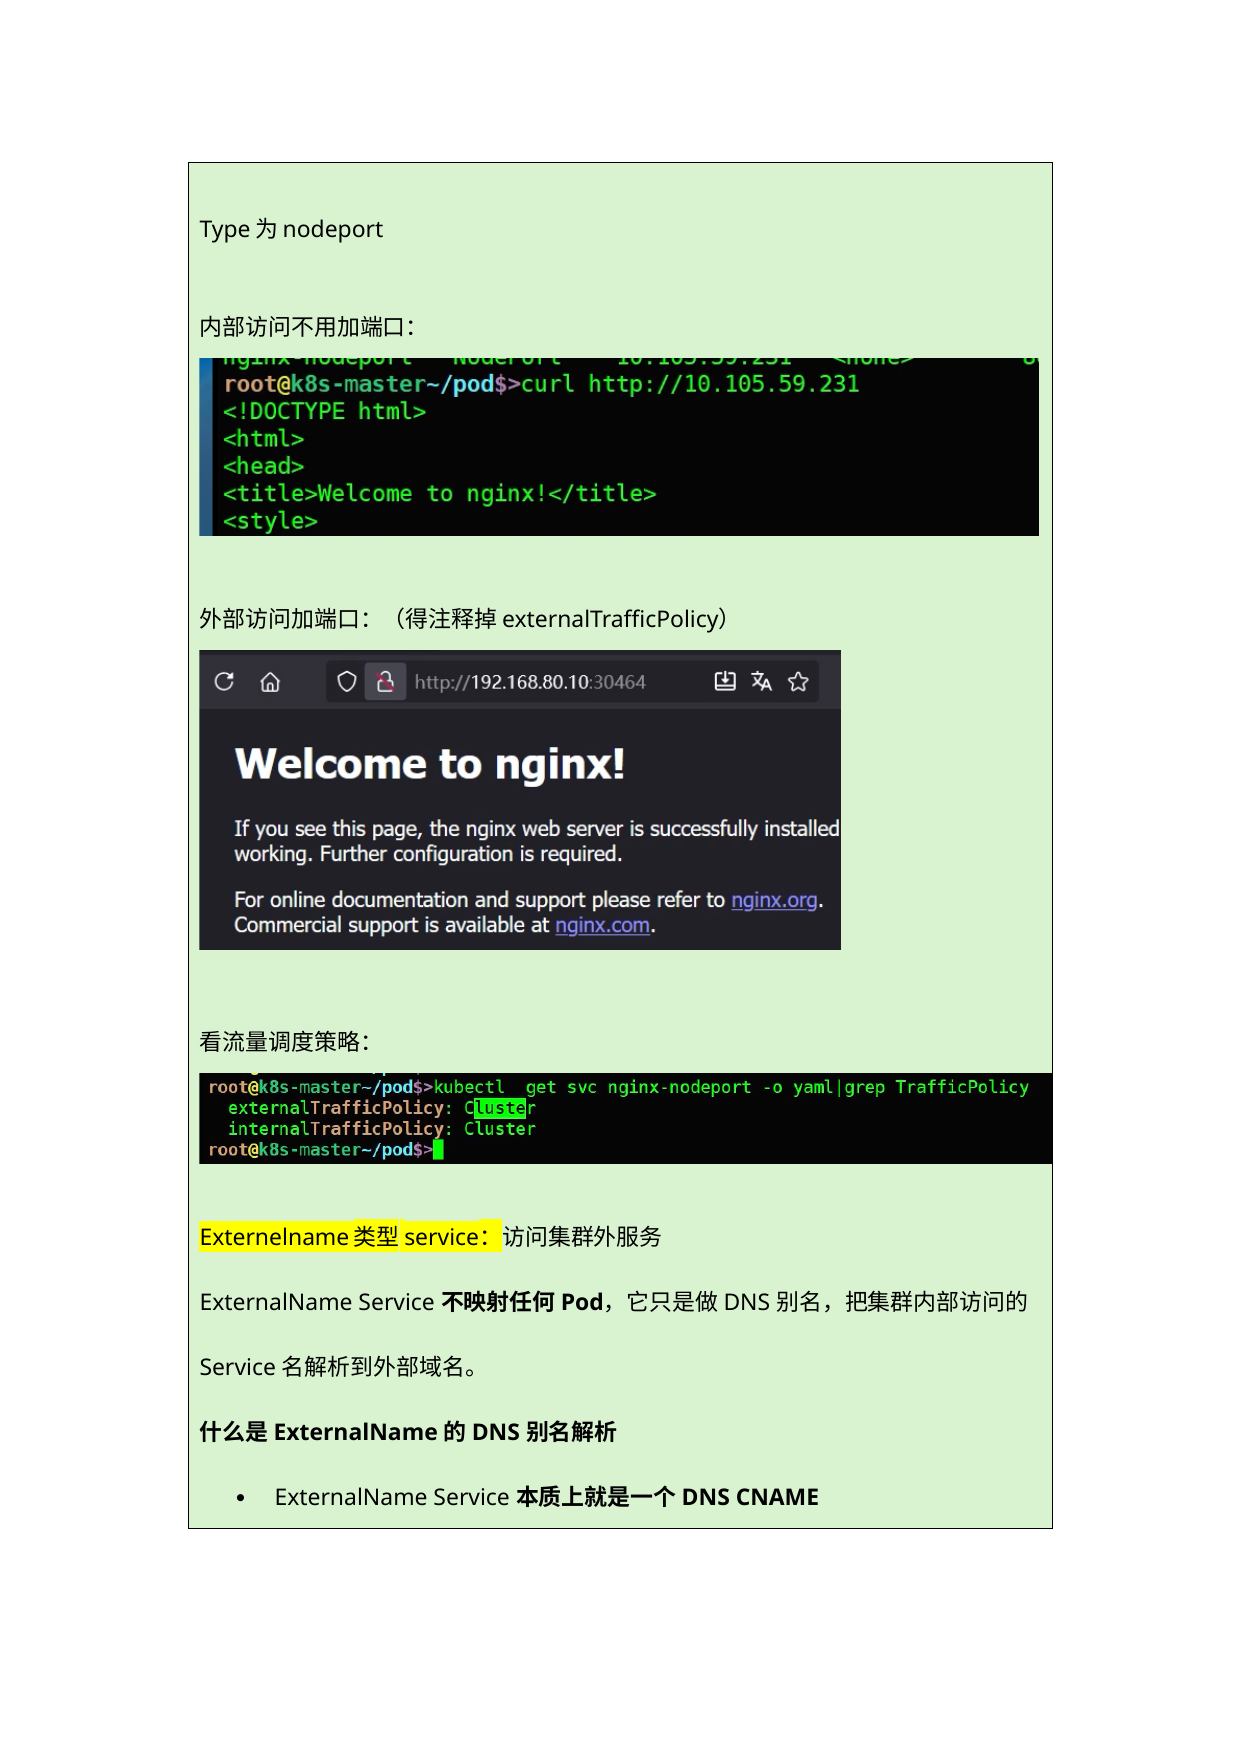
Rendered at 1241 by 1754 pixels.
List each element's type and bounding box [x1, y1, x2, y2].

picture [199, 1073, 1053, 1164]
picture [199, 650, 841, 950]
picture [199, 358, 1039, 536]
table_header [189, 163, 1052, 1528]
